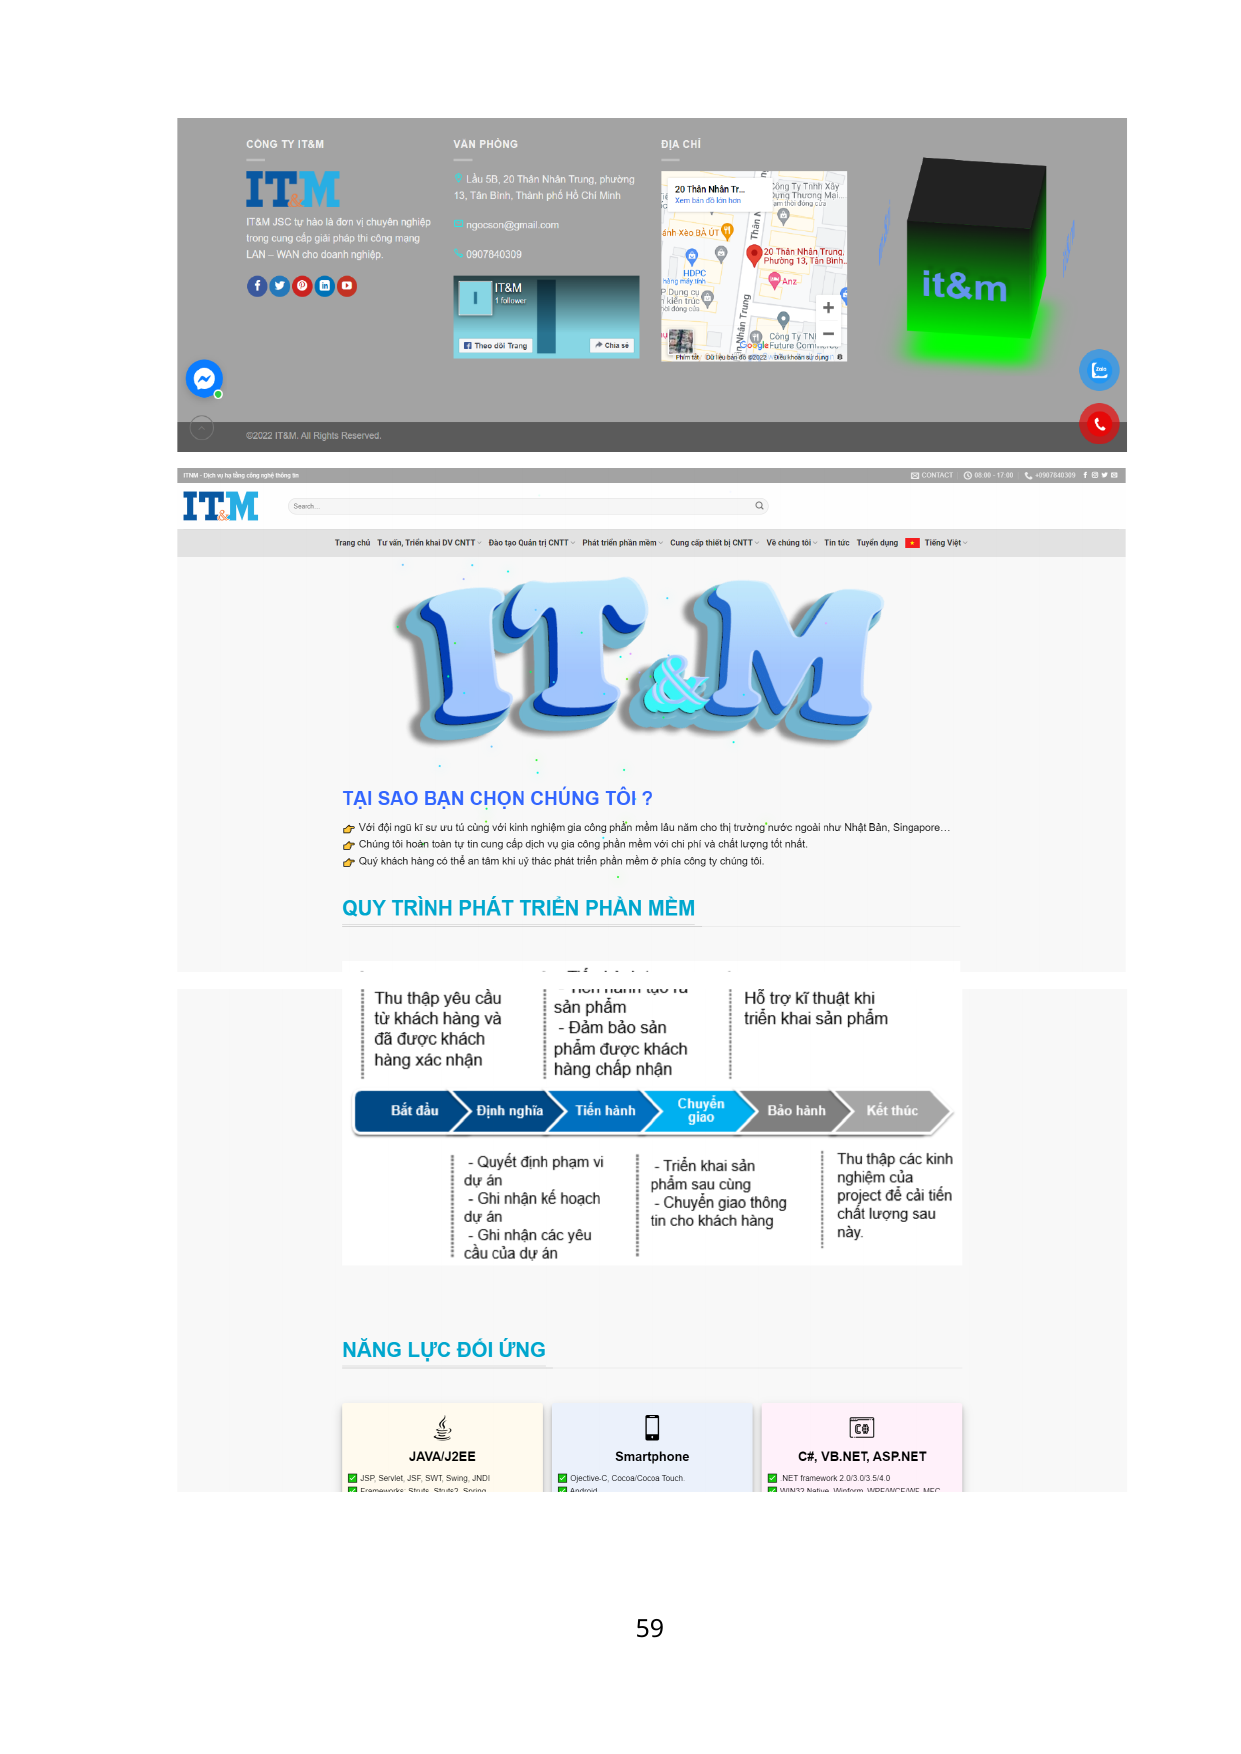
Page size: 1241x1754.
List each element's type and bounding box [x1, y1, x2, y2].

picture [177, 118, 1128, 452]
picture [177, 468, 1126, 972]
picture [177, 989, 1128, 1492]
